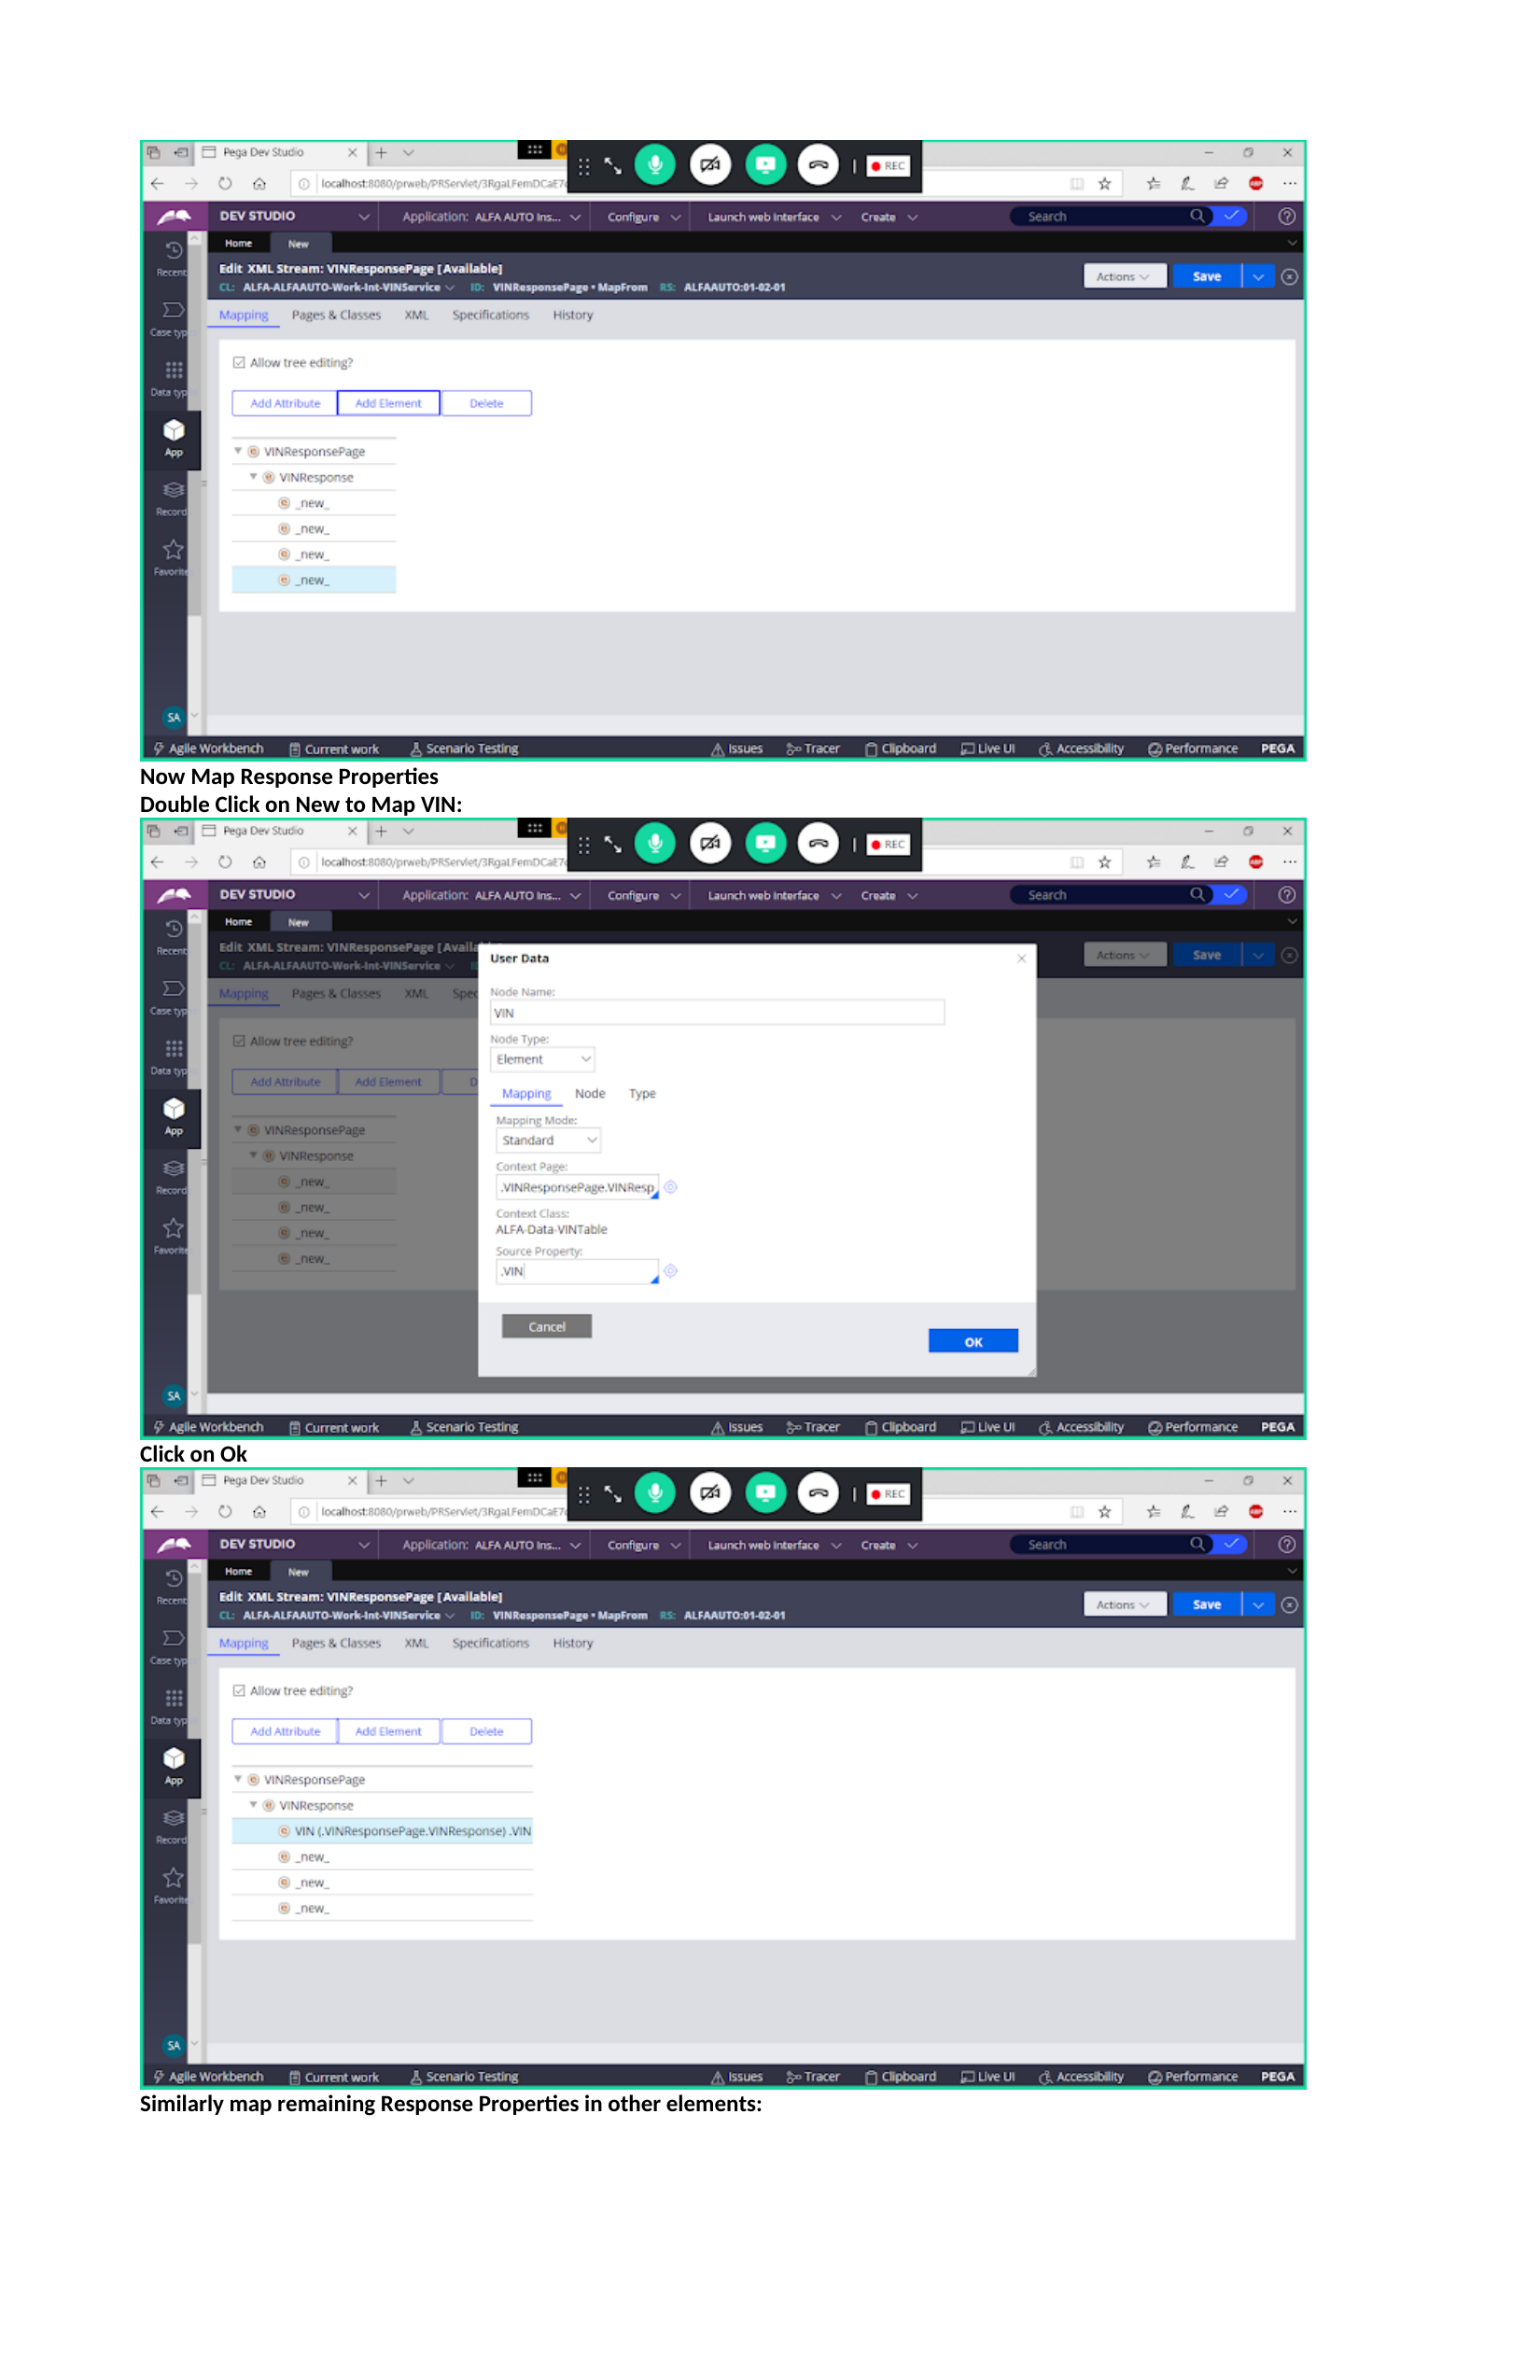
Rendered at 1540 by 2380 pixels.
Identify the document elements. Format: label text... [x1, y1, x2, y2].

text Similarly map remaining Response Properties in other elements: [140, 2089, 1400, 2118]
picture [140, 818, 1307, 1440]
text Now Map Response Properties [140, 762, 1400, 790]
text Double Click on New to Map VIN: [140, 790, 1400, 819]
text Click on Ok [140, 1439, 1400, 1468]
picture [140, 1467, 1307, 2090]
picture [140, 140, 1307, 762]
